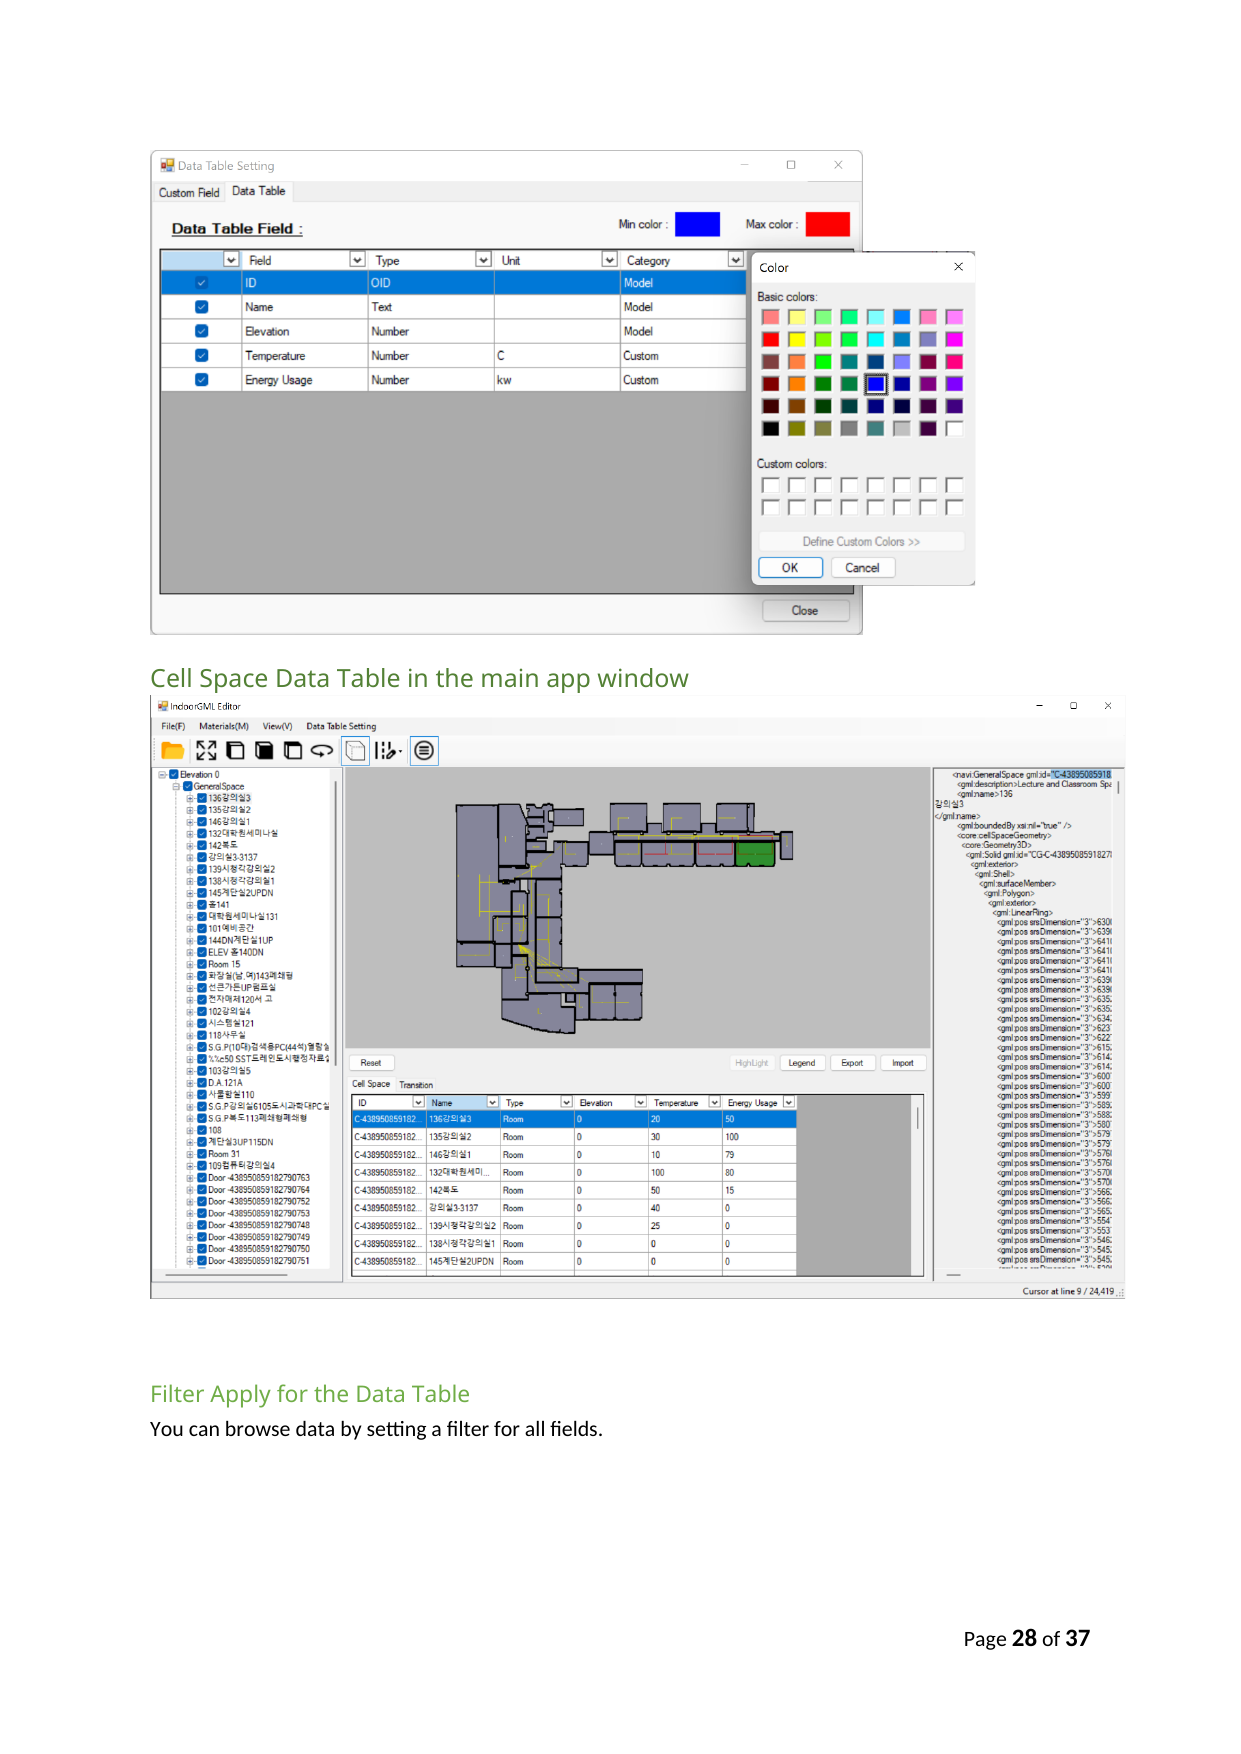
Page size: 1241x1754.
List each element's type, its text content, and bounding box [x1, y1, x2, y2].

picture [150, 695, 1125, 1299]
subtitle Filter Apply for the Data Table [150, 1378, 1090, 1409]
picture [150, 150, 976, 635]
subtitle Cell Space Data Table in the main app window [150, 661, 1090, 695]
text You can browse data by setting a filter for all fields. [150, 1415, 1090, 1442]
